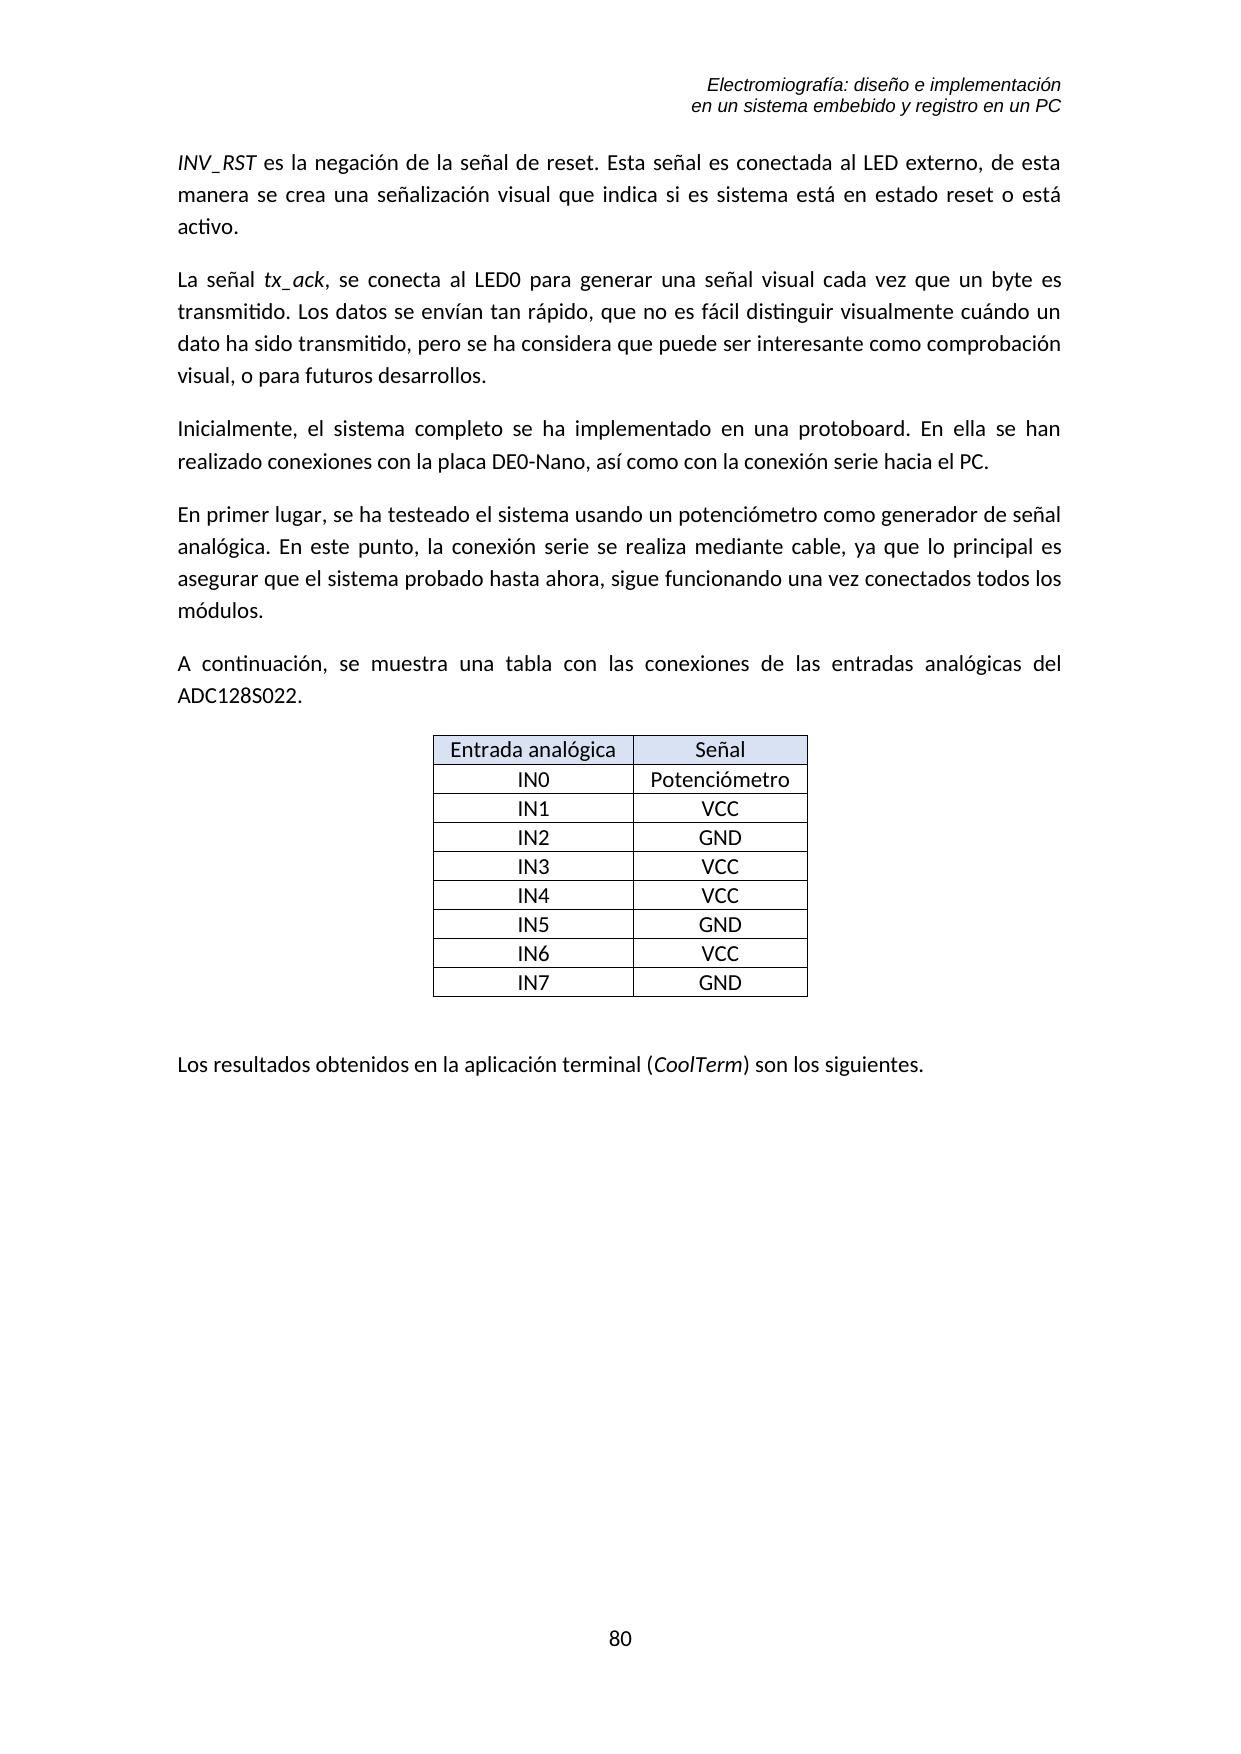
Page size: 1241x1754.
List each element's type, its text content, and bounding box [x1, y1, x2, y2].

table_cell VCC [634, 881, 807, 909]
table_cell VCC [634, 852, 807, 880]
table_header Señal [634, 736, 807, 764]
table_cell IN6 [434, 939, 633, 967]
table_cell IN7 [434, 968, 633, 996]
table_cell IN4 [434, 881, 633, 909]
table_cell VCC [634, 939, 807, 967]
table_cell IN2 [434, 823, 633, 851]
table_cell GND [634, 968, 807, 996]
text A continuación, se muestra una tabla con las conexiones de las entradas analógicas del ADC128S022. [177, 649, 1063, 709]
table_cell IN5 [434, 910, 633, 938]
table_cell IN1 [434, 794, 633, 822]
text Los resultados obtenidos en la aplicación terminal (CoolTerm) son los siguientes. [177, 1050, 1063, 1078]
text INV_RST es la negación de la señal de reset. Esta señal es conectada al LED externo, de esta manera se crea una señalización visual que indica si es sistema está en estado reset o está activo. [177, 148, 1063, 240]
text La señal tx_ack, se conecta al LED0 para generar una señal visual cada vez que un byte es transmitido. Los datos se envían tan rápido, que no es fácil distinguir visualmente cuándo un dato ha sido transmitido, pero se ha considera que puede ser interesante como comprobación visual, o para futuros desarrollos. [177, 265, 1063, 389]
table_cell GND [634, 823, 807, 851]
table_cell GND [634, 910, 807, 938]
table_cell IN3 [434, 852, 633, 880]
text En primer lugar, se ha testeado el sistema usando un potenciómetro como generador de señal analógica. En este punto, la conexión serie se realiza mediante cable, ya que lo principal es asegurar que el sistema probado hasta ahora, sigue funcionando una vez conectados todos los módulos. [177, 500, 1063, 624]
table_header Entrada analógica [434, 736, 633, 764]
text Inicialmente, el sistema completo se ha implementado en una protoboard. En ella se han realizado conexiones con la placa DE0-Nano, así como con la conexión serie hacia el PC. [177, 414, 1063, 475]
table_cell Potenciómetro [634, 765, 807, 793]
table_cell IN0 [434, 765, 633, 793]
table_cell VCC [634, 794, 807, 822]
